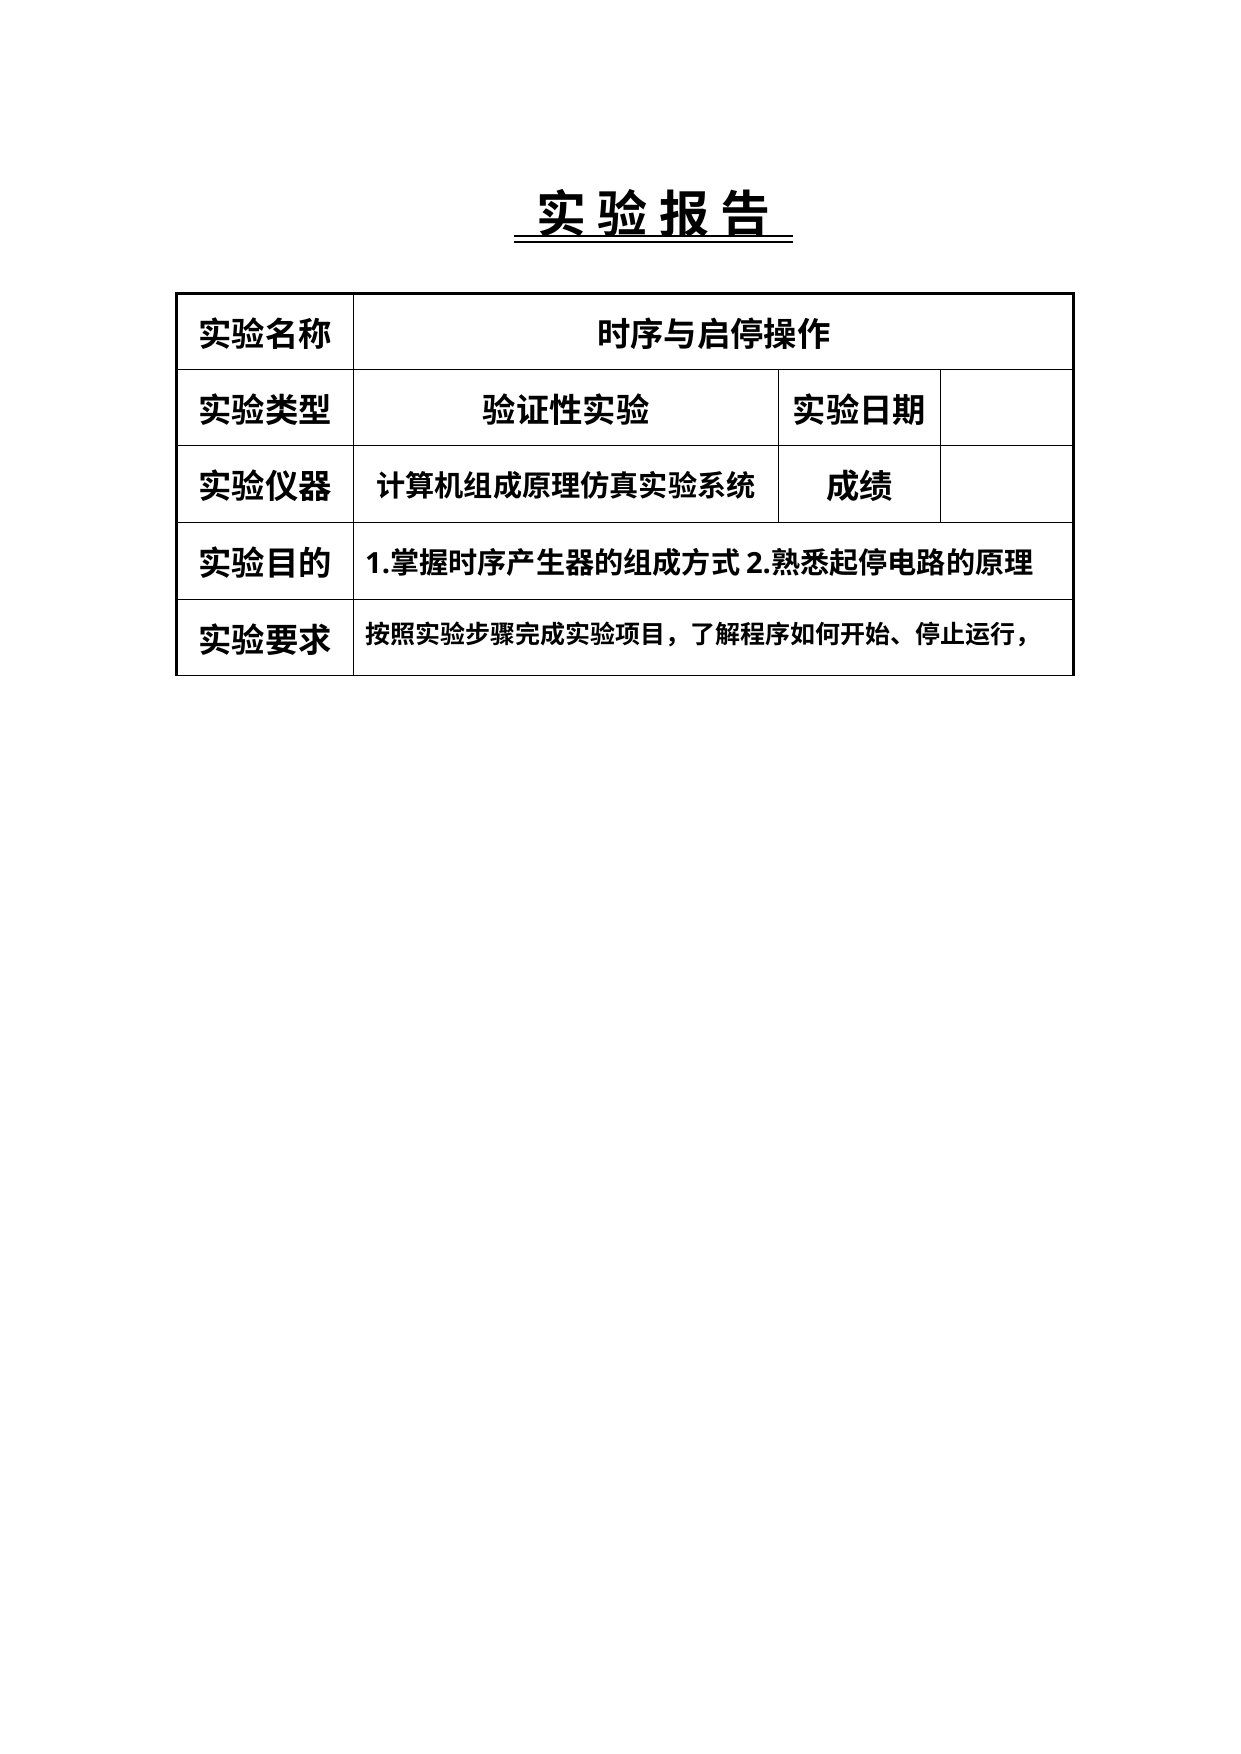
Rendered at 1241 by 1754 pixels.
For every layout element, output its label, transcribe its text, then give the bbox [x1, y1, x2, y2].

table_cell [941, 446, 1072, 522]
table_cell 计算机组成原理仿真实验系统 [354, 446, 778, 522]
table_cell [941, 370, 1072, 445]
table_cell 成绩 [779, 446, 940, 522]
table_cell 实验目的 [178, 523, 353, 599]
table_header 时序与启停操作 [354, 295, 1072, 369]
table_cell 验证性实验 [354, 370, 778, 445]
table_cell 按照实验步骤完成实验项目，了解程序如何开始、停止运行，用示波器观察时序，并且画出时序图。 [354, 600, 1072, 675]
table_cell 1.掌握时序产生器的组成方式2.熟悉起停电路的原理 [354, 523, 1072, 599]
table_cell 实验日期 [779, 370, 940, 445]
table_cell 实验要求 [178, 600, 353, 675]
text 实 验 报 告 [187, 162, 1053, 259]
table_cell 实验仪器 [178, 446, 353, 522]
table_cell 实验类型 [178, 370, 353, 445]
table_header 实验名称 [178, 295, 353, 369]
